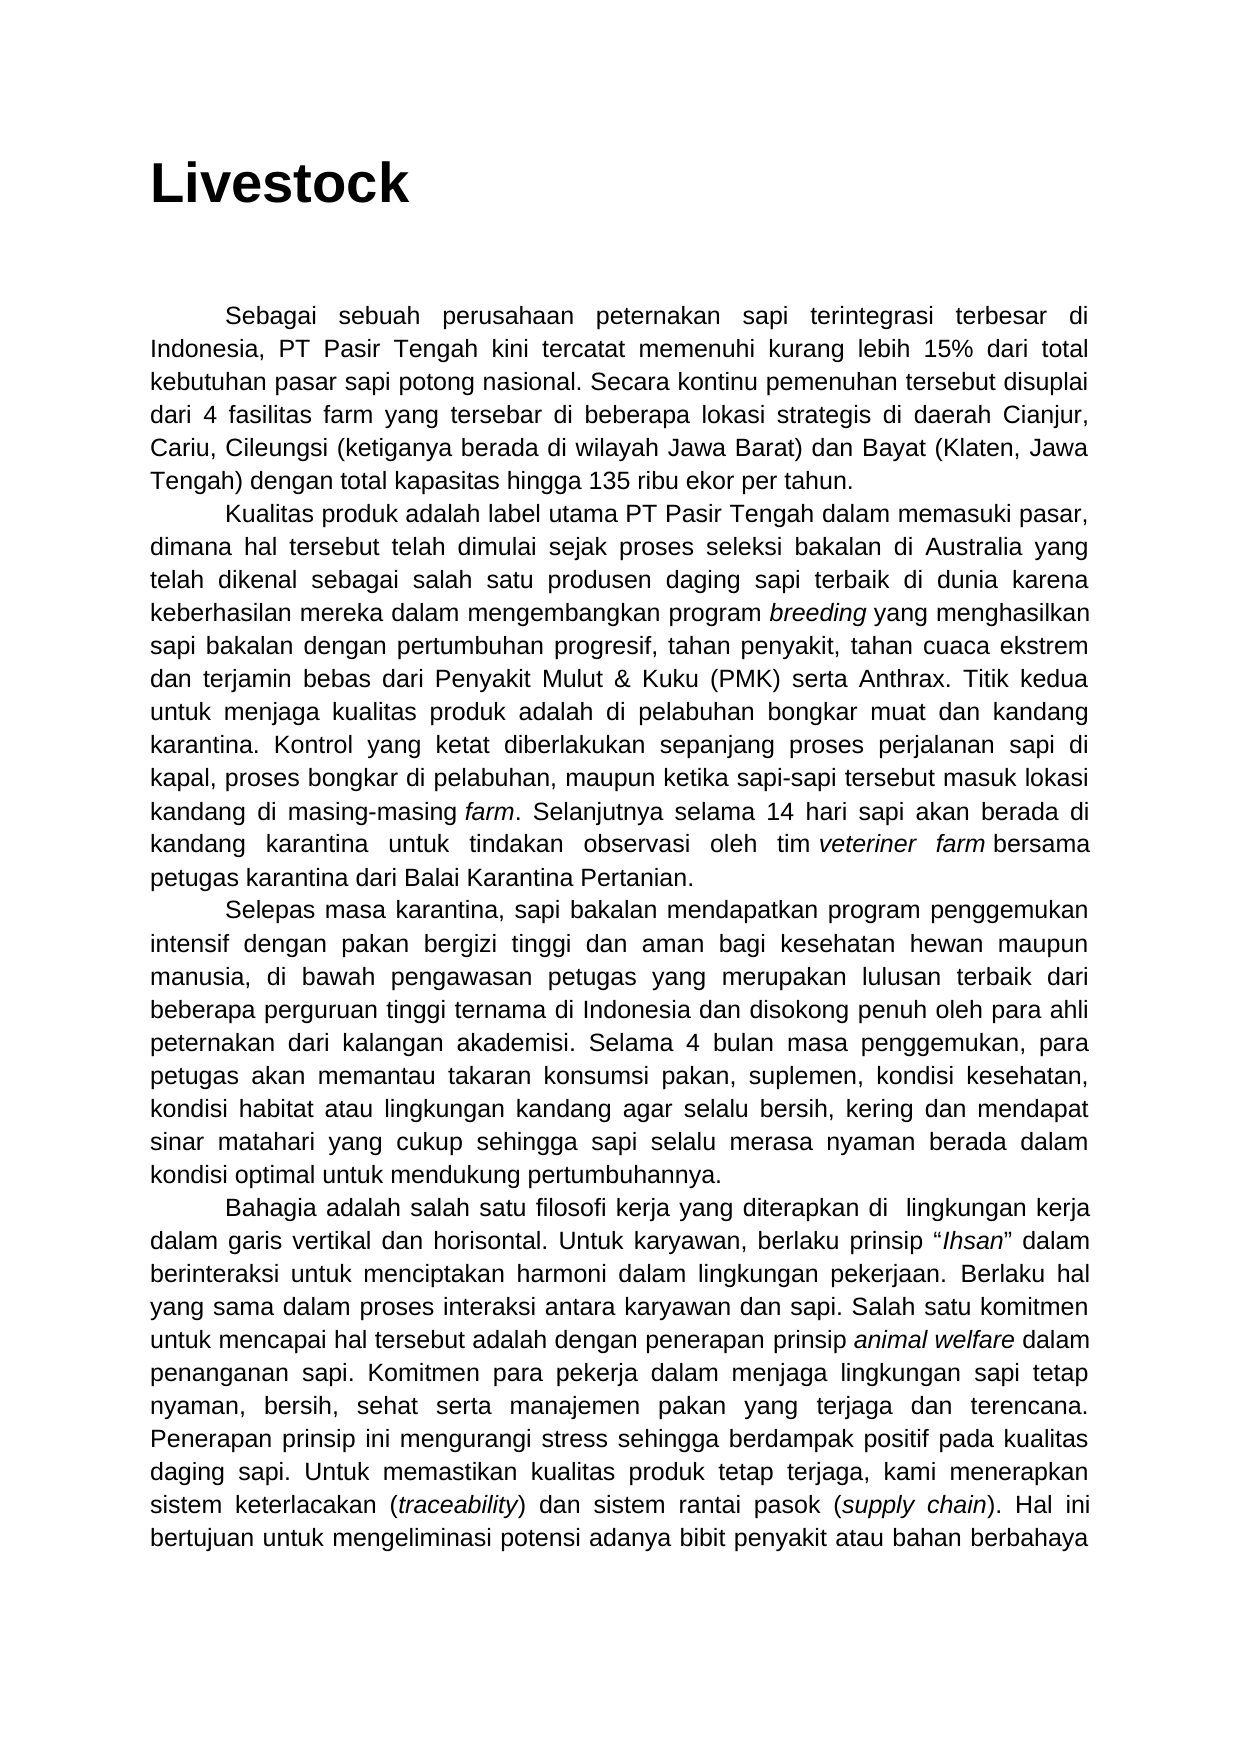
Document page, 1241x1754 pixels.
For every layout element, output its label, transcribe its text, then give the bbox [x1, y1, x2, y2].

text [150, 1193, 1090, 1552]
text Kualitas produk adalah label utama PT Pasir Tengah dalam memasuki pasar, dimana hal tersebut telah dimulai sejak proses seleksi bakalan di Australia yang telah dikenal sebagai salah satu produsen daging sapi terbaik di dunia karena keberhasilan mereka dalam mengembangkan program breeding yang menghasilkan sapi bakalan dengan pertumbuhan progresif, tahan penyakit, tahan cuaca ekstrem dan terjamin bebas dari Penyakit Mulut & Kuku (PMK) serta Anthrax. Titik kedua untuk menjaga kualitas produk adalah di pelabuhan bongkar muat dan kandang karantina. Kontrol yang ketat diberlakukan sepanjang proses perjalanan sapi di kapal, proses bongkar di pelabuhan, maupun ketika sapi-sapi tersebut masuk lokasi kandang di masing-masing farm. Selanjutnya selama 14 hari sapi akan berada di kandang karantina untuk tindakan observasi oleh tim veteriner farm bersama petugas karantina dari Balai Karantina Pertanian. [150, 499, 1090, 891]
text Sebagai sebuah perusahaan peternakan sapi terintegrasi terbesar di Indonesia, PT Pasir Tengah kini tercatat memenuhi kurang lebih 15% dari total kebutuhan pasar sapi potong nasional. Secara kontinu pemenuhan tersebut disuplai dari 4 fasilitas farm yang tersebar di beberapa lokasi strategis di daerah Cianjur, Cariu, Cileungsi (ketiganya berada di wilayah Jawa Barat) dan Bayat (Klaten, Jawa Tengah) dengan total kapasitas hingga 135 ribu ekor per tahun. [150, 301, 1090, 495]
text Selepas masa karantina, sapi bakalan mendapatkan program penggemukan intensif dengan pakan bergizi tinggi dan aman bagi kesehatan hewan maupun manusia, di bawah pengawasan petugas yang merupakan lulusan terbaik dari beberapa perguruan tinggi ternama di Indonesia dan disokong penuh oleh para ahli peternakan dari kalangan akademisi. Selama 4 bulan masa penggemukan, para petugas akan memantau takaran konsumsi pakan, suplemen, kondisi kesehatan, kondisi habitat atau lingkungan kandang agar selalu bersih, kering dan mendapat sinar matahari yang cukup sehingga sapi selalu merasa nyaman berada dalam kondisi optimal untuk mendukung pertumbuhannya. [150, 896, 1090, 1188]
